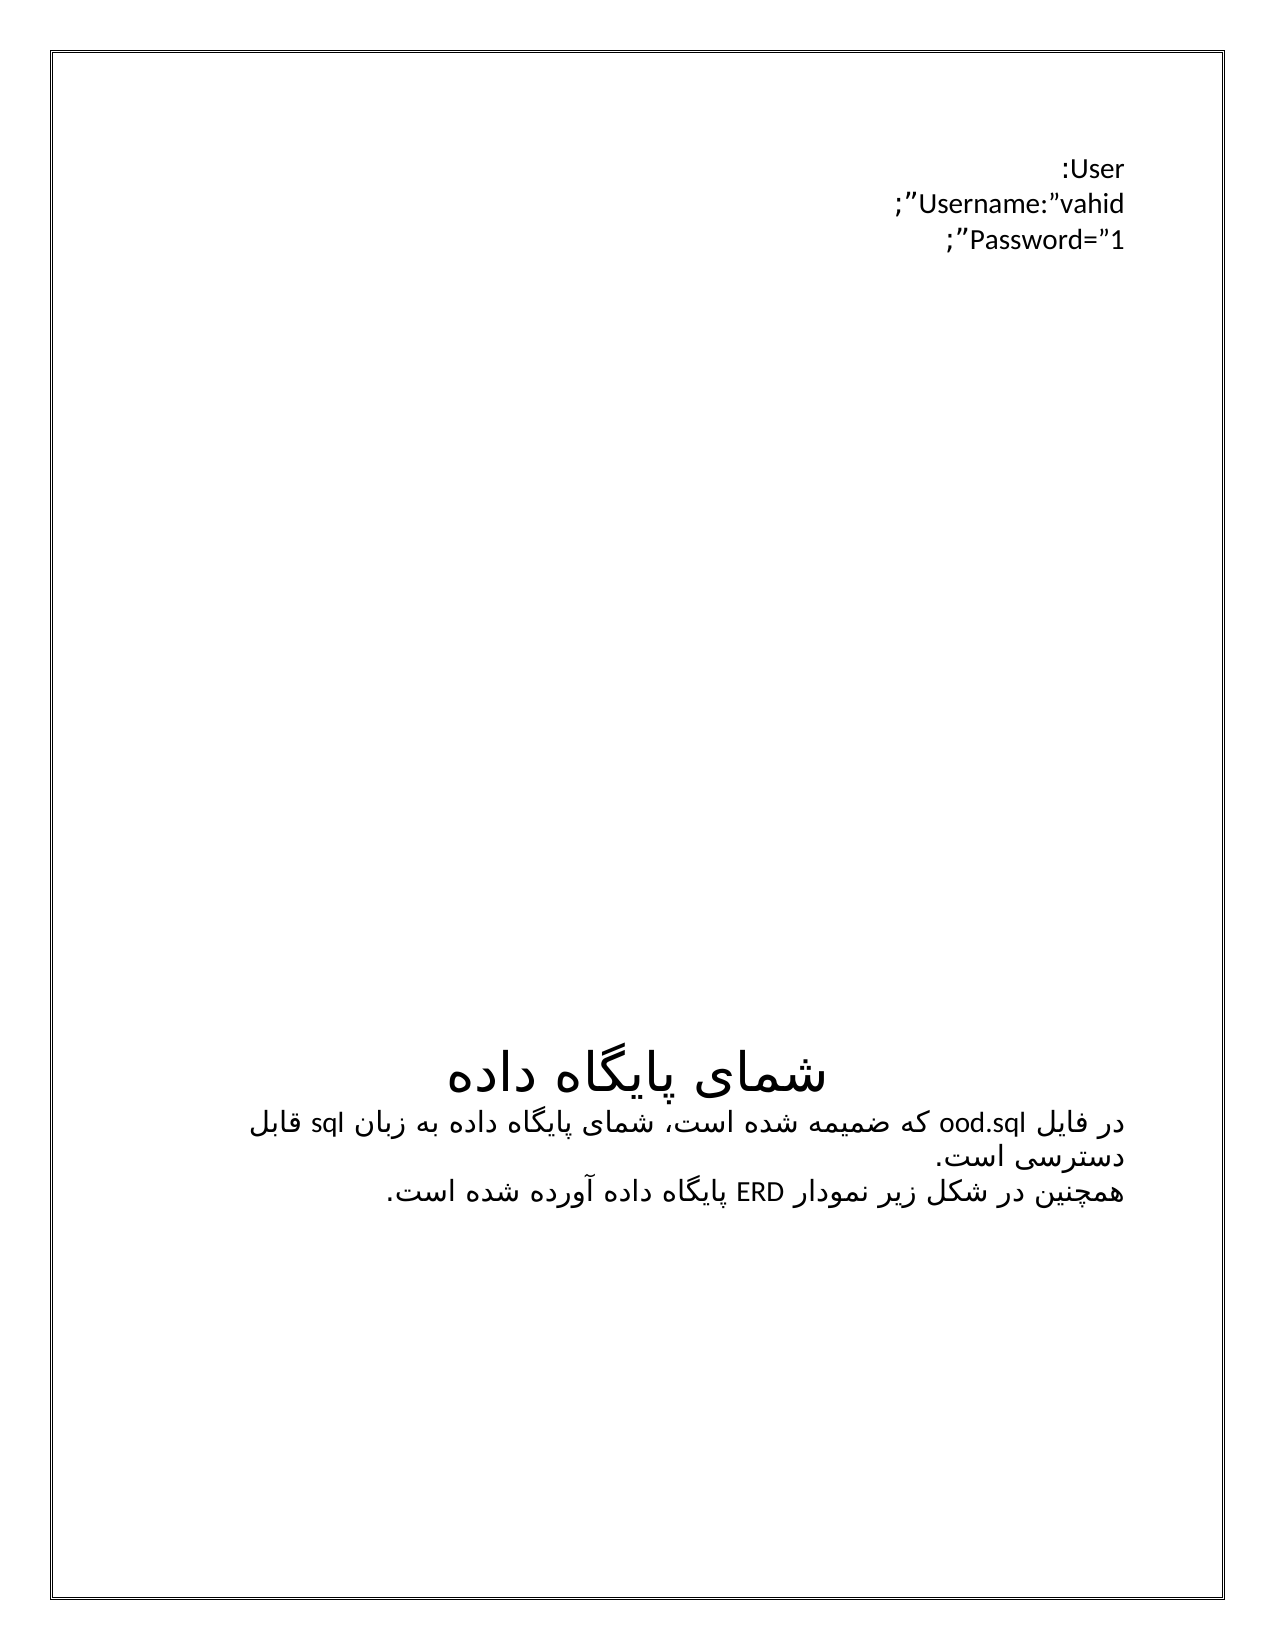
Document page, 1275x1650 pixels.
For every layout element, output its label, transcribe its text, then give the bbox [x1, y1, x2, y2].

text Username:”vahid”; [150, 186, 1125, 221]
text شمای پایگاه داده [150, 1041, 1125, 1104]
text User: [150, 150, 1125, 186]
text Password=”1”; [150, 221, 1125, 257]
text در فایل ood.sql که ضمیمه شده است، شمای پایگاه داده به زبان sql قابل دسترسی است. [150, 1104, 1125, 1173]
text همچنین در شکل زیر نمودار ERD پایگاه داده آورده شده است. [150, 1173, 1125, 1209]
